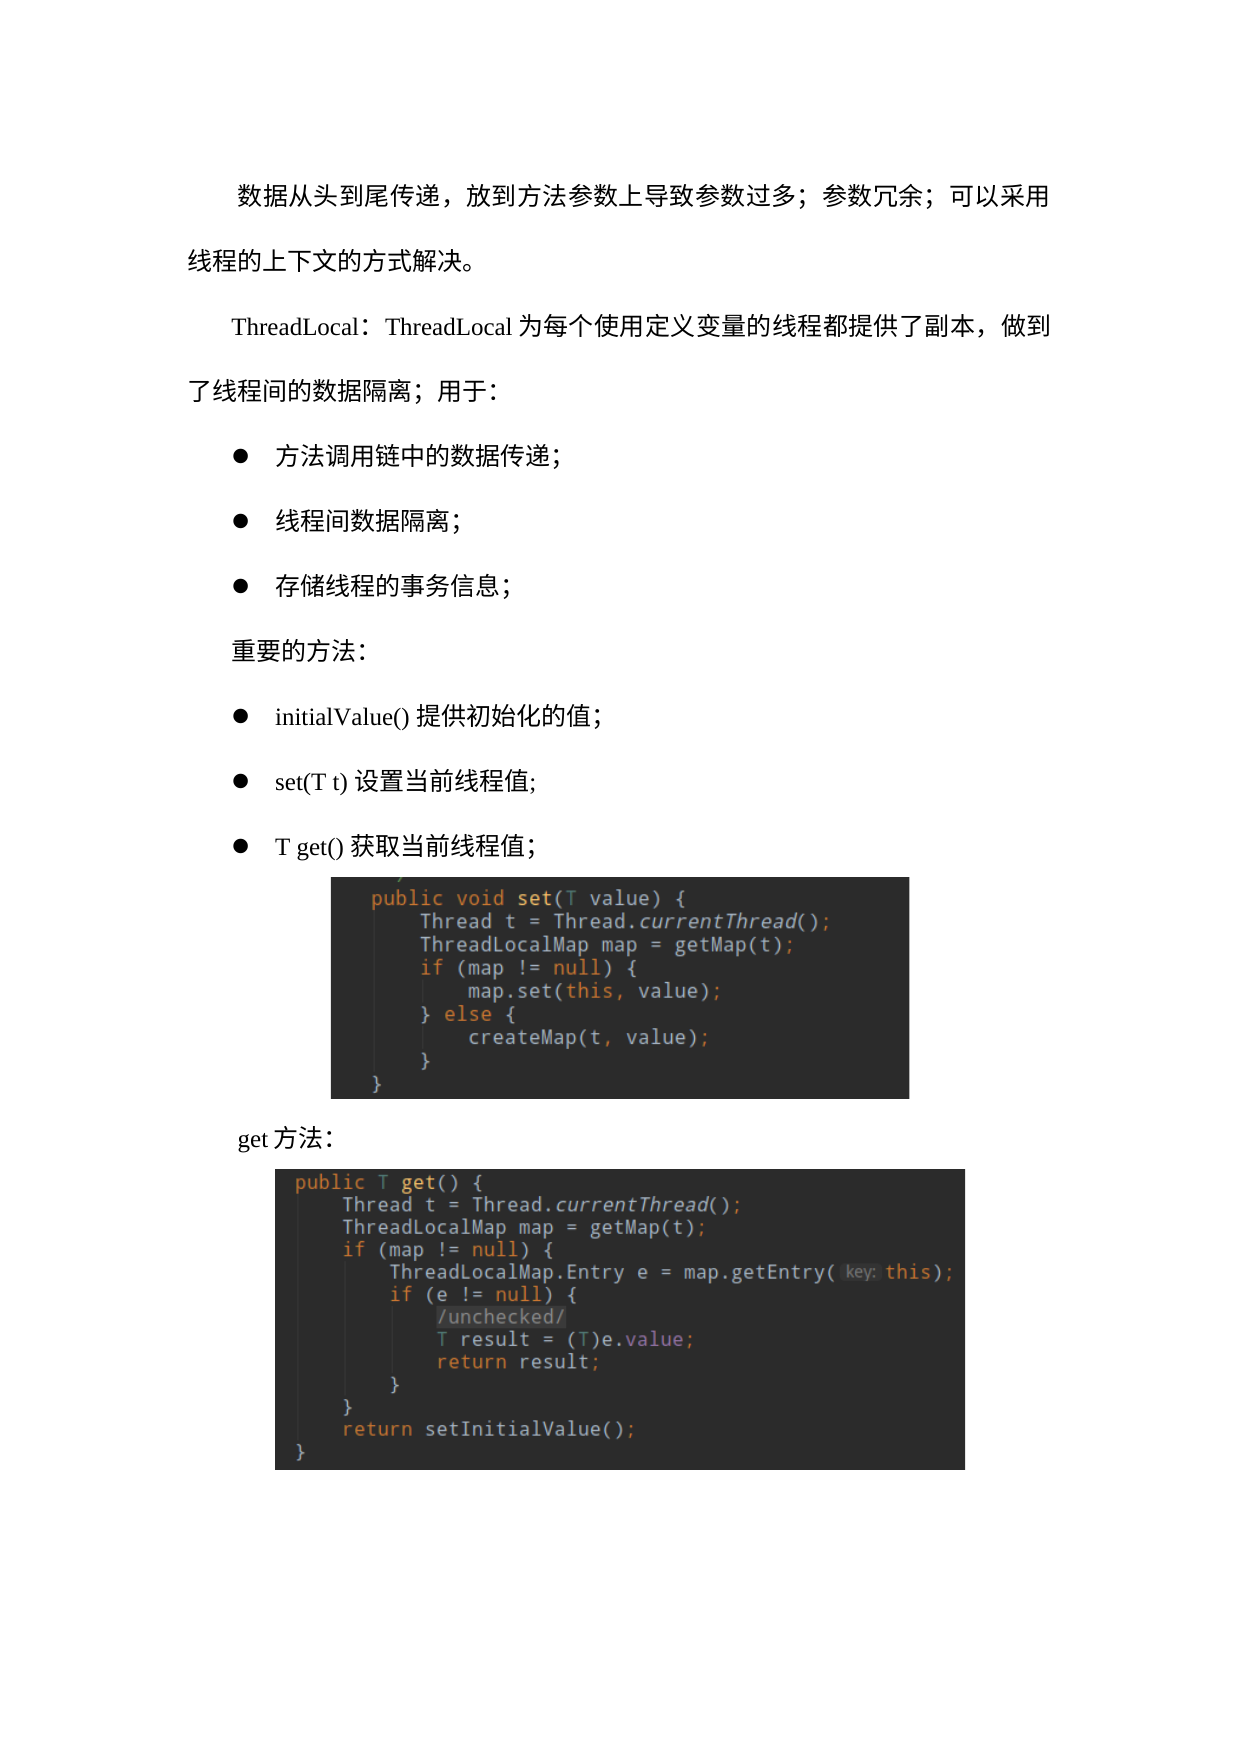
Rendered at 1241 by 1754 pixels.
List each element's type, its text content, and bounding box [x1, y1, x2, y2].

picture [330, 877, 910, 1099]
list initialValue() 提供初始化的值； [231, 682, 1053, 747]
list 方法调用链中的数据传递； [231, 422, 1053, 487]
text ThreadLocal：ThreadLocal为每个使用定义变量的线程都提供了副本，做到了线程间的数据隔离；用于： [187, 292, 1053, 422]
list T get() 获取当前线程值； [231, 812, 1053, 877]
text 数据从头到尾传递，放到方法参数上导致参数过多；参数冗余；可以采用线程的上下文的方式解决。 [187, 162, 1053, 292]
picture [275, 1169, 966, 1470]
list 线程间数据隔离； [231, 487, 1053, 552]
text get方法： [187, 1104, 1053, 1169]
text 重要的方法： [187, 617, 1053, 682]
list set(T t) 设置当前线程值; [231, 747, 1053, 812]
list 存储线程的事务信息； [231, 552, 1053, 617]
